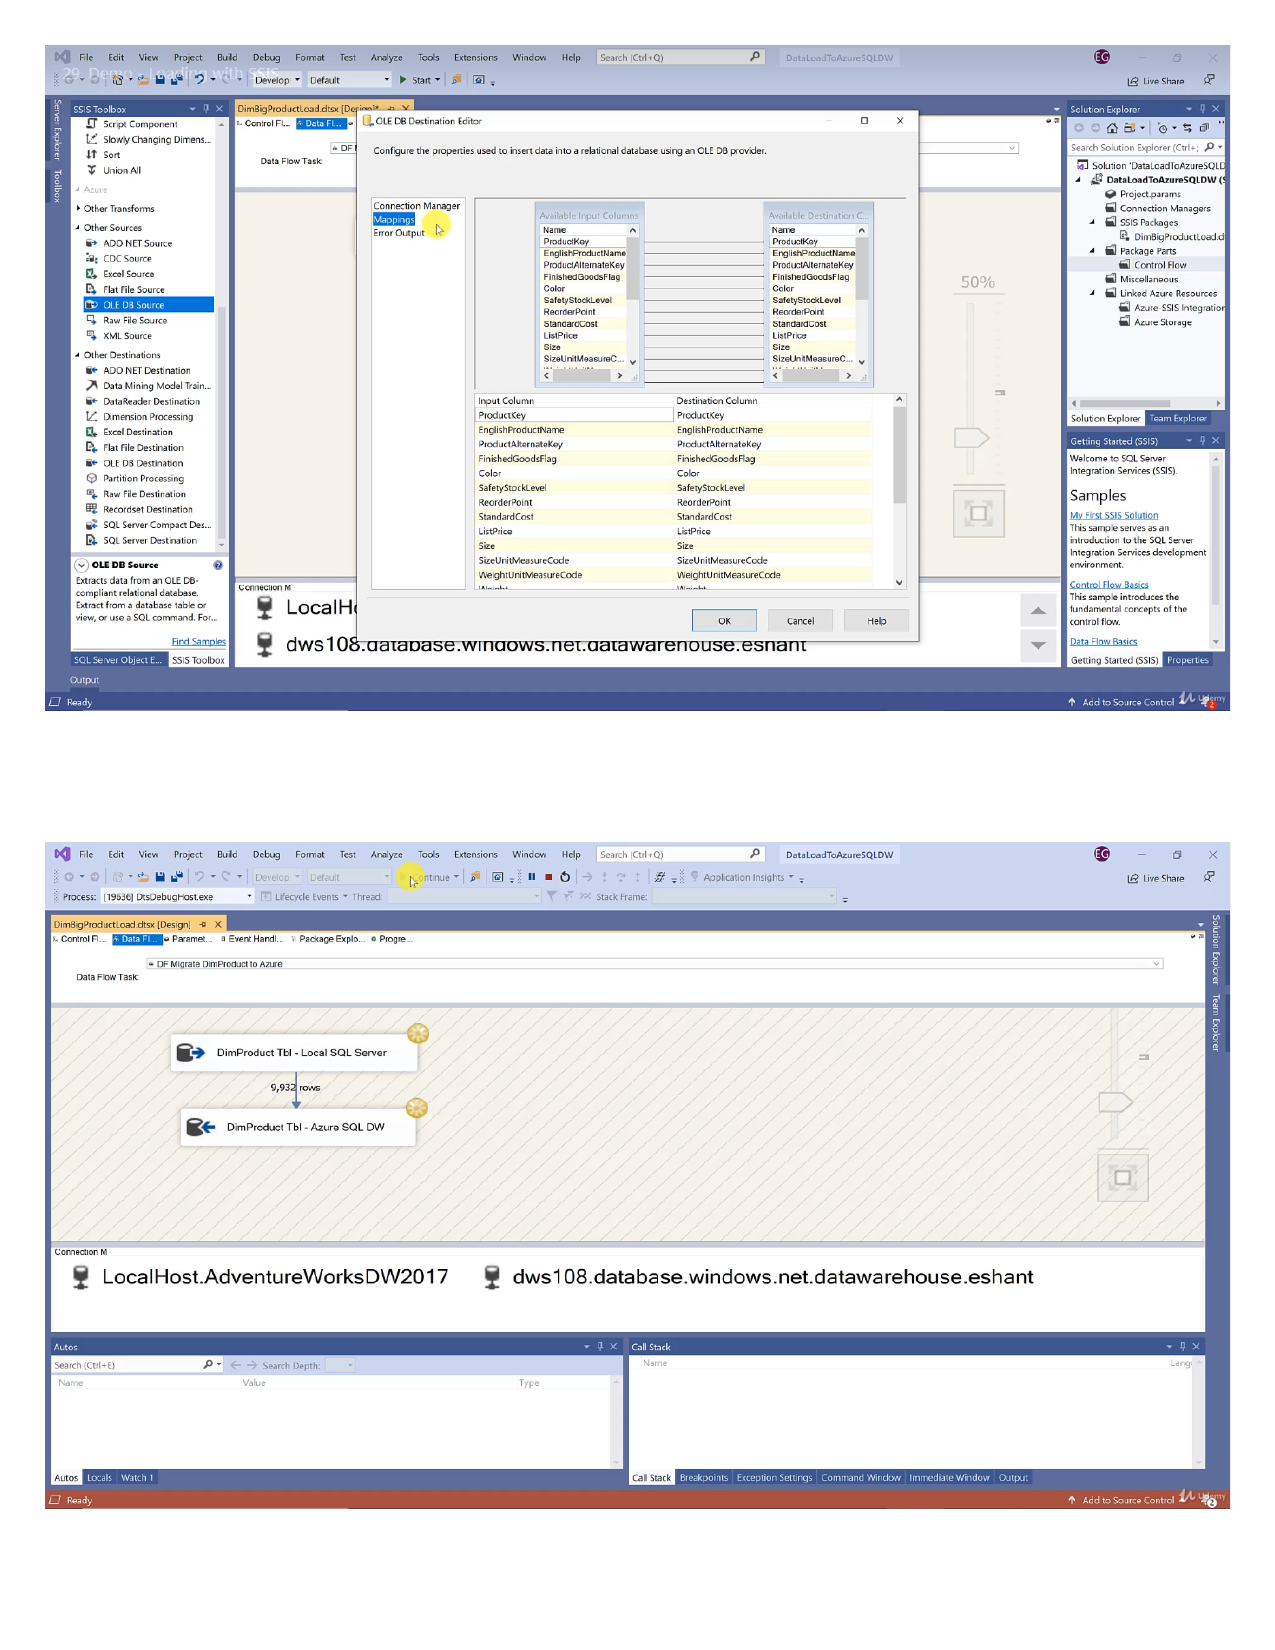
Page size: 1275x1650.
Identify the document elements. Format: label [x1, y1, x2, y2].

picture [45, 45, 1230, 711]
picture [45, 842, 1230, 1509]
